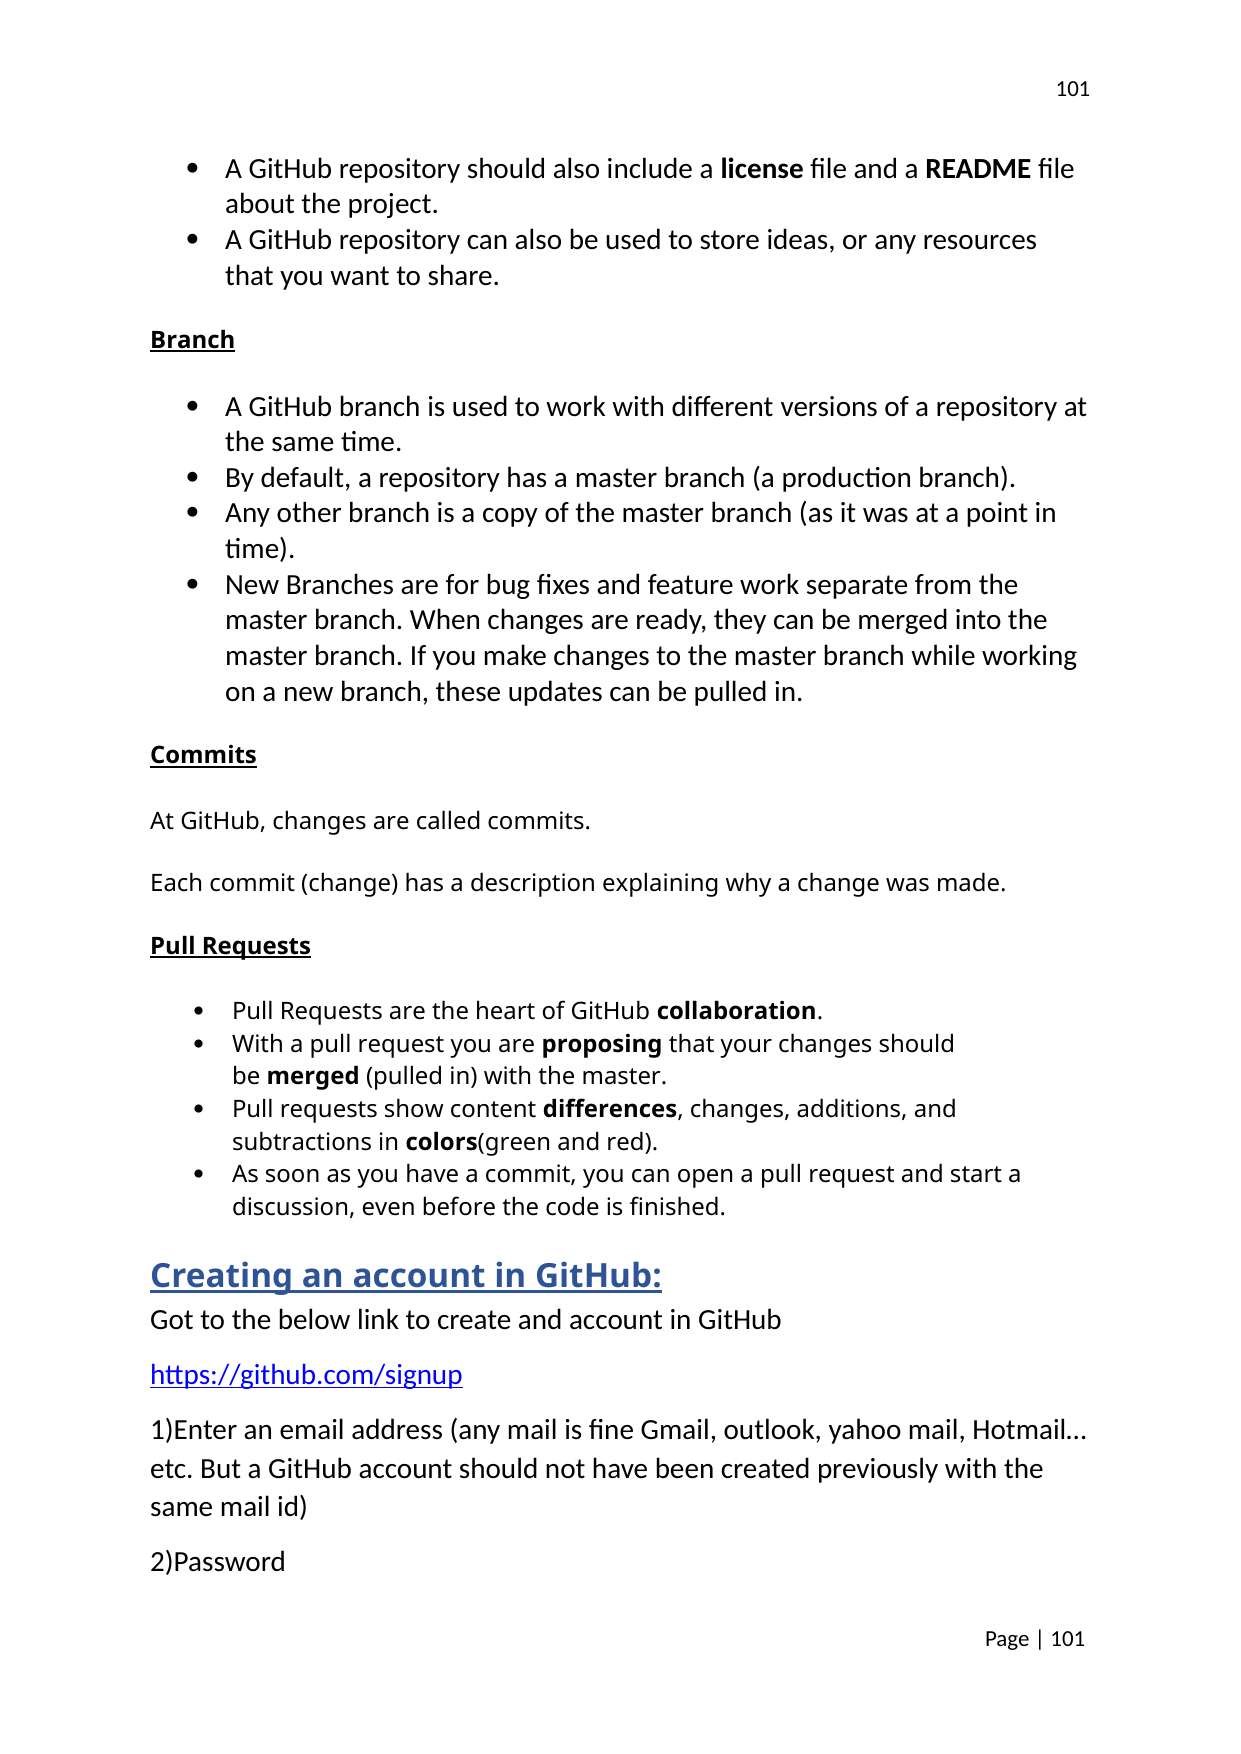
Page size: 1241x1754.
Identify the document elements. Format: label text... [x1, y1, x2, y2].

list New Branches are for bug fixes and feature work separate from the master branch. When changes are ready, they can be merged into the master branch. If you make changes to the master branch while working on a new branch, these updates can be pulled in. [187, 566, 1090, 708]
text 1)Enter an email address (any mail is fine Gmail, outlook, yahoo mail, Hotmail…etc. But a GitHub account should not have been created previously with the same mail id) [150, 1411, 1090, 1524]
list Pull requests show content differences, changes, additions, and subtractions in colors(green and red). [194, 1092, 1090, 1157]
text Each commit (change) has a description explaining why a change was made. [150, 866, 1090, 899]
list By default, a repository has a master branch (a production branch). [187, 459, 1090, 494]
subtitle Pull Requests [150, 929, 1090, 961]
list A GitHub branch is used to work with different versions of a repository at the same time. [187, 388, 1090, 459]
list Pull Requests are the heart of GitHub collaboration. [194, 994, 1090, 1027]
text 2)Password [150, 1543, 1090, 1579]
list Any other branch is a copy of the master branch (as it was at a point in time). [187, 494, 1090, 566]
subtitle Branch [150, 322, 1090, 355]
text At GitHub, changes are called commits. [150, 803, 1090, 836]
text Got to the below link to create and account in GitHub [150, 1301, 1090, 1337]
subtitle Creating an account in GitHub: [150, 1252, 1090, 1298]
text https://github.com/signup [150, 1356, 1090, 1392]
list With a pull request you are proposing that your changes should be merged (pulled in) with the master. [194, 1027, 1090, 1092]
list As soon as you have a commit, you can open a pull request and start a discussion, even before the code is finished. [194, 1157, 1090, 1222]
subtitle Commits [150, 738, 1090, 771]
list A GitHub repository should also include a license file and a README file about the project. [187, 150, 1090, 221]
list A GitHub repository can also be used to store ideas, or any resources that you want to share. [187, 221, 1090, 292]
